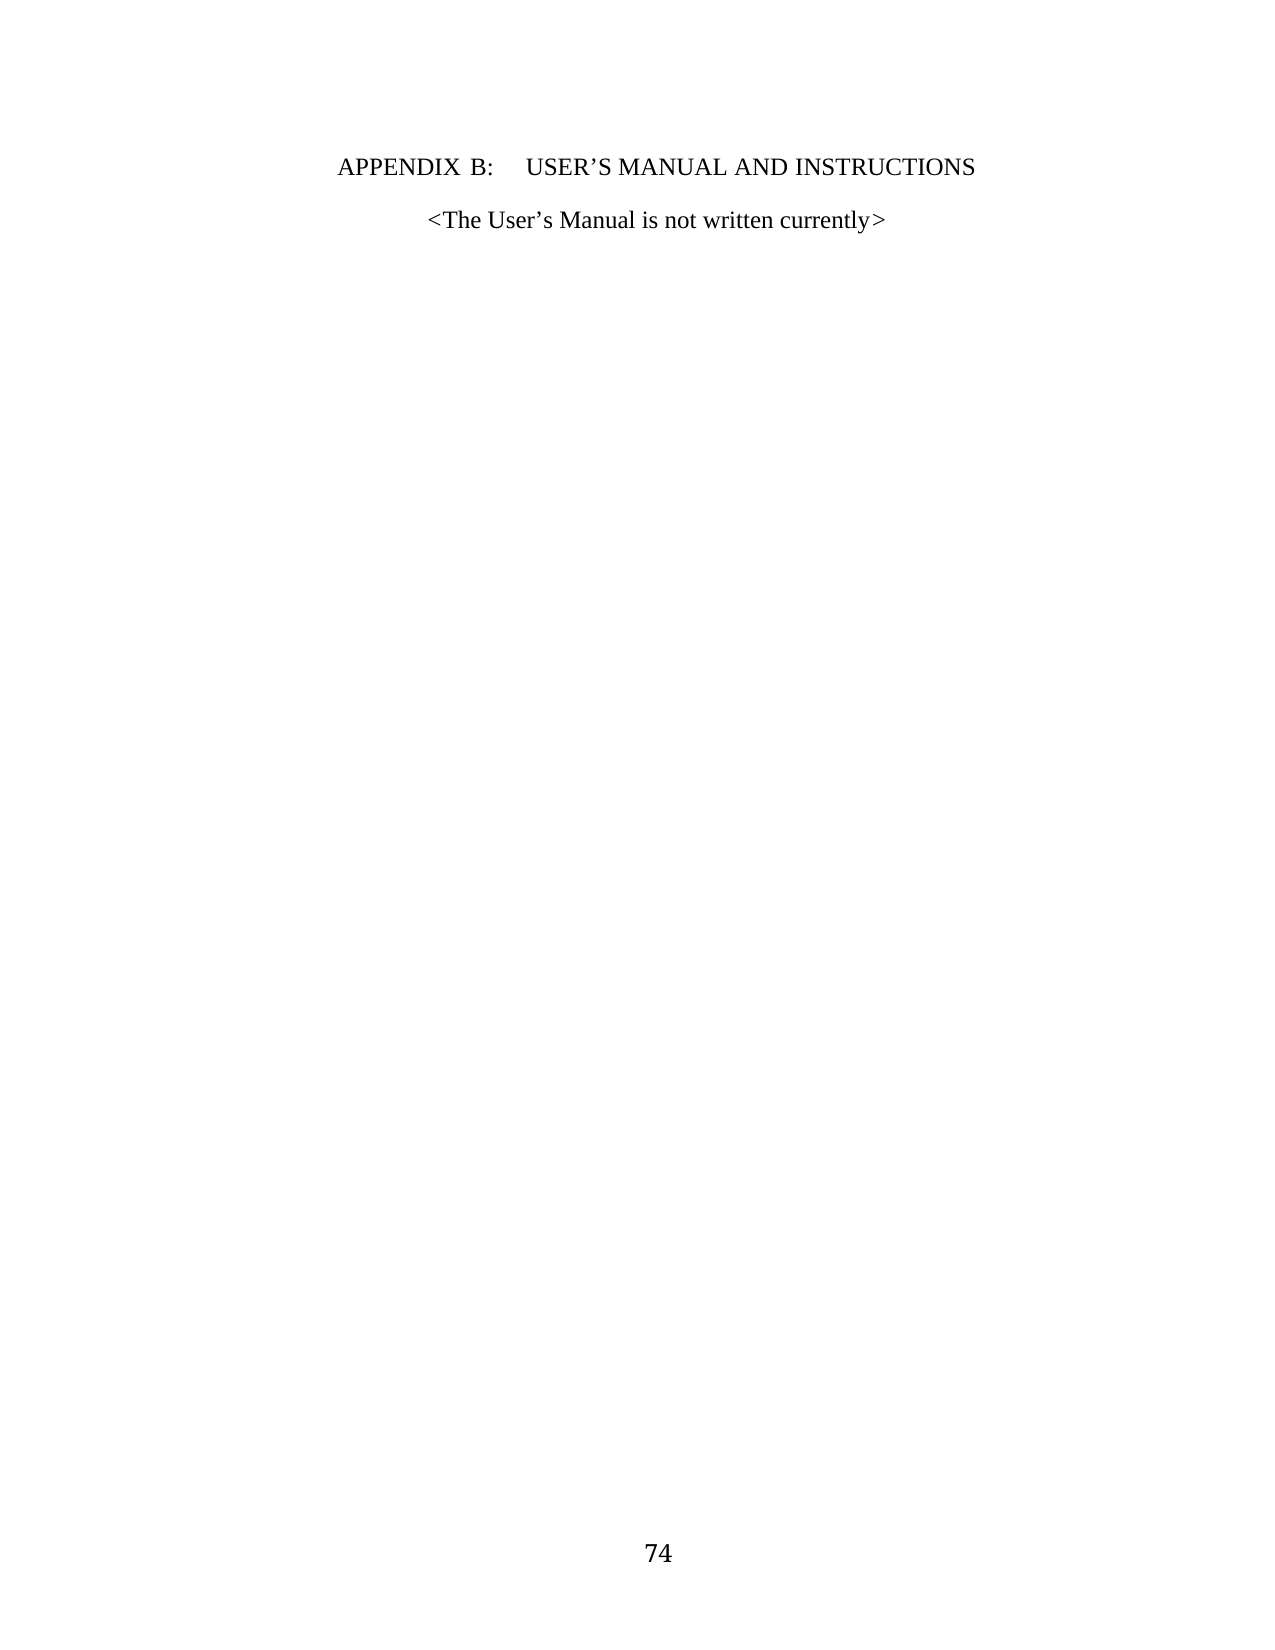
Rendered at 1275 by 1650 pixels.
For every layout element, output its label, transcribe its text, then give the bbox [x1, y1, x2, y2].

text <The User’s Manual is not written currently> [370, 205, 942, 234]
text APPENDIX B: USER’S MANUAL AND INSTRUCTIONS [171, 152, 1142, 181]
